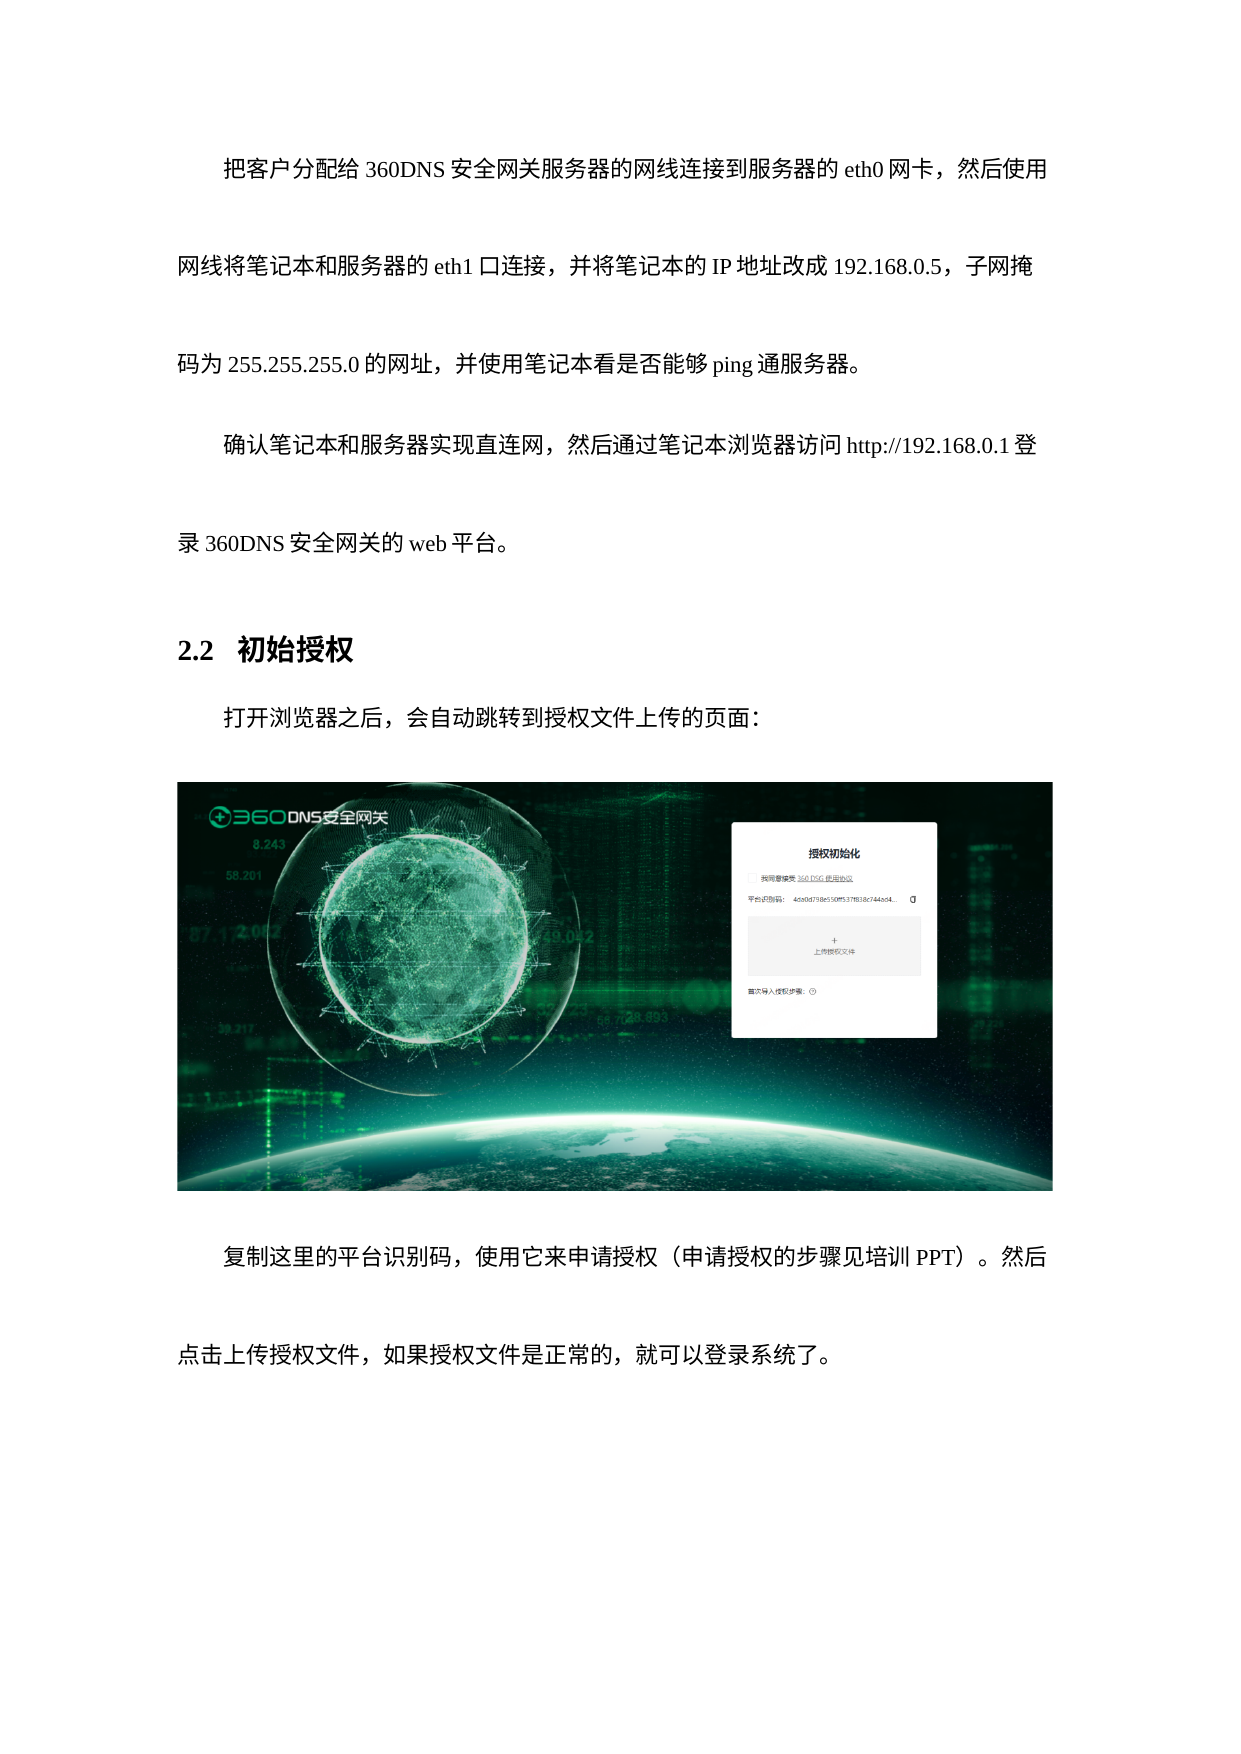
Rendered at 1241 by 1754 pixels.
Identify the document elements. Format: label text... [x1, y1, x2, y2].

picture [177, 782, 1053, 1191]
text 把客户分配给360DNS安全网关服务器的网线连接到服务器的eth0网卡，然后使用网线将笔记本和服务器的eth1口连接，并将笔记本的IP地址改成192.168.0.5，子网掩码为255.255.255.0的网址，并使用笔记本看是否能够ping通服务器。 [177, 135, 1053, 395]
text 复制这里的平台识别码，使用它来申请授权（申请授权的步骤见培训 PPT）。然后点击上传授权文件，如果授权文件是正常的，就可以登录系统了。 [177, 1223, 1053, 1386]
text 打开浏览器之后，会自动跳转到授权文件上传的页面： [177, 684, 1053, 749]
subtitle 初始授权 [177, 615, 1053, 680]
text 确认笔记本和服务器实现直连网，然后通过笔记本浏览器访问http://192.168.0.1登录360DNS安全网关的web平台。 [177, 411, 1053, 574]
